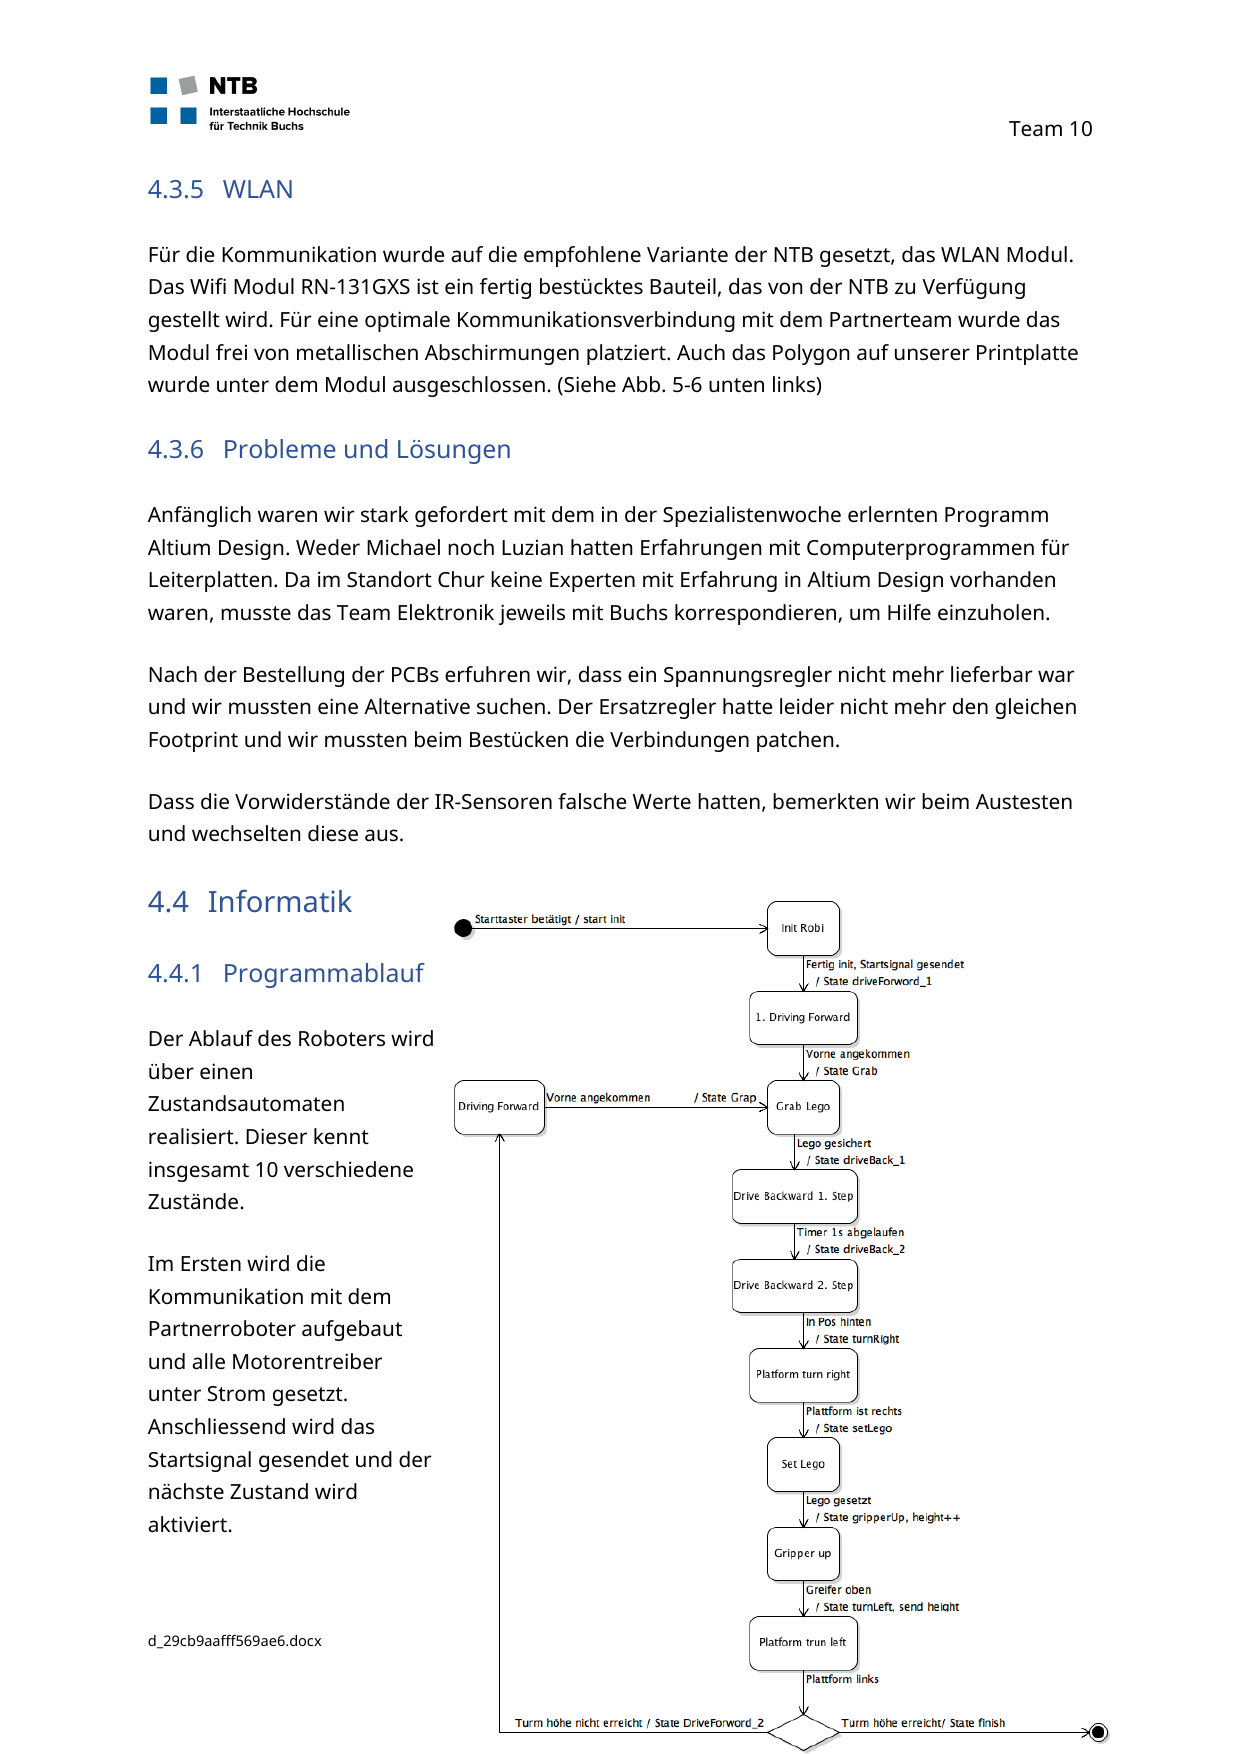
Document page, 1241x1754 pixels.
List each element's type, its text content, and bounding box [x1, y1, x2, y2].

subtitle Probleme und Lösungen [148, 432, 1093, 466]
subtitle Informatik [148, 881, 1093, 921]
subtitle Programmablauf [148, 956, 454, 990]
picture [147, 73, 355, 137]
subtitle WLAN [148, 171, 1093, 206]
text Im Ersten wird die Kommunikation mit dem Partnerroboter aufgebaut und alle Motorentreiber unter Strom gesetzt. Anschliessend wird das Startsignal gesendet und der nächste Zustand wird aktiviert. [148, 1249, 454, 1538]
text Dass die Vorwiderstände der IR-Sensoren falsche Werte hatten, bemerkten wir beim Austesten und wechselten diese aus. [148, 787, 1093, 848]
text Der Ablauf des Roboters wird über einen Zustandsautomaten realisiert. Dieser kennt insgesamt 10 verschiedene Zustände. [148, 1024, 454, 1216]
text Anfänglich waren wir stark gefordert mit dem in der Spezialistenwoche erlernten Programm Altium Design. Weder Michael noch Luzian hatten Erfahrungen mit Computerprogrammen für Leiterplatten. Da im Standort Chur keine Experten mit Erfahrung in Altium Design vorhanden waren, musste das Team Elektronik jeweils mit Buchs korrespondieren, um Hilfe einzuholen. [148, 500, 1093, 627]
text Für die Kommunikation wurde auf die empfohlene Variante der NTB gesetzt, das WLAN Modul. Das Wifi Modul RN-131GXS ist ein fertig bestücktes Bauteil, das von der NTB zu Verfügung gestellt wird. Für eine optimale Kommunikationsverbindung mit dem Partnerteam wurde das Modul frei von metallischen Abschirmungen platziert. Auch das Polygon auf unserer Printplatte wurde unter dem Modul ausgeschlossen. (Siehe Abb. 5-6 unten links) [148, 240, 1093, 399]
text Nach der Bestellung der PCBs erfuhren wir, dass ein Spannungsregler nicht mehr lieferbar war und wir mussten eine Alternative suchen. Der Ersatzregler hatte leider nicht mehr den gleichen Footprint und wir mussten beim Bestücken die Verbindungen patchen. [148, 660, 1093, 753]
picture [454, 892, 1120, 1754]
